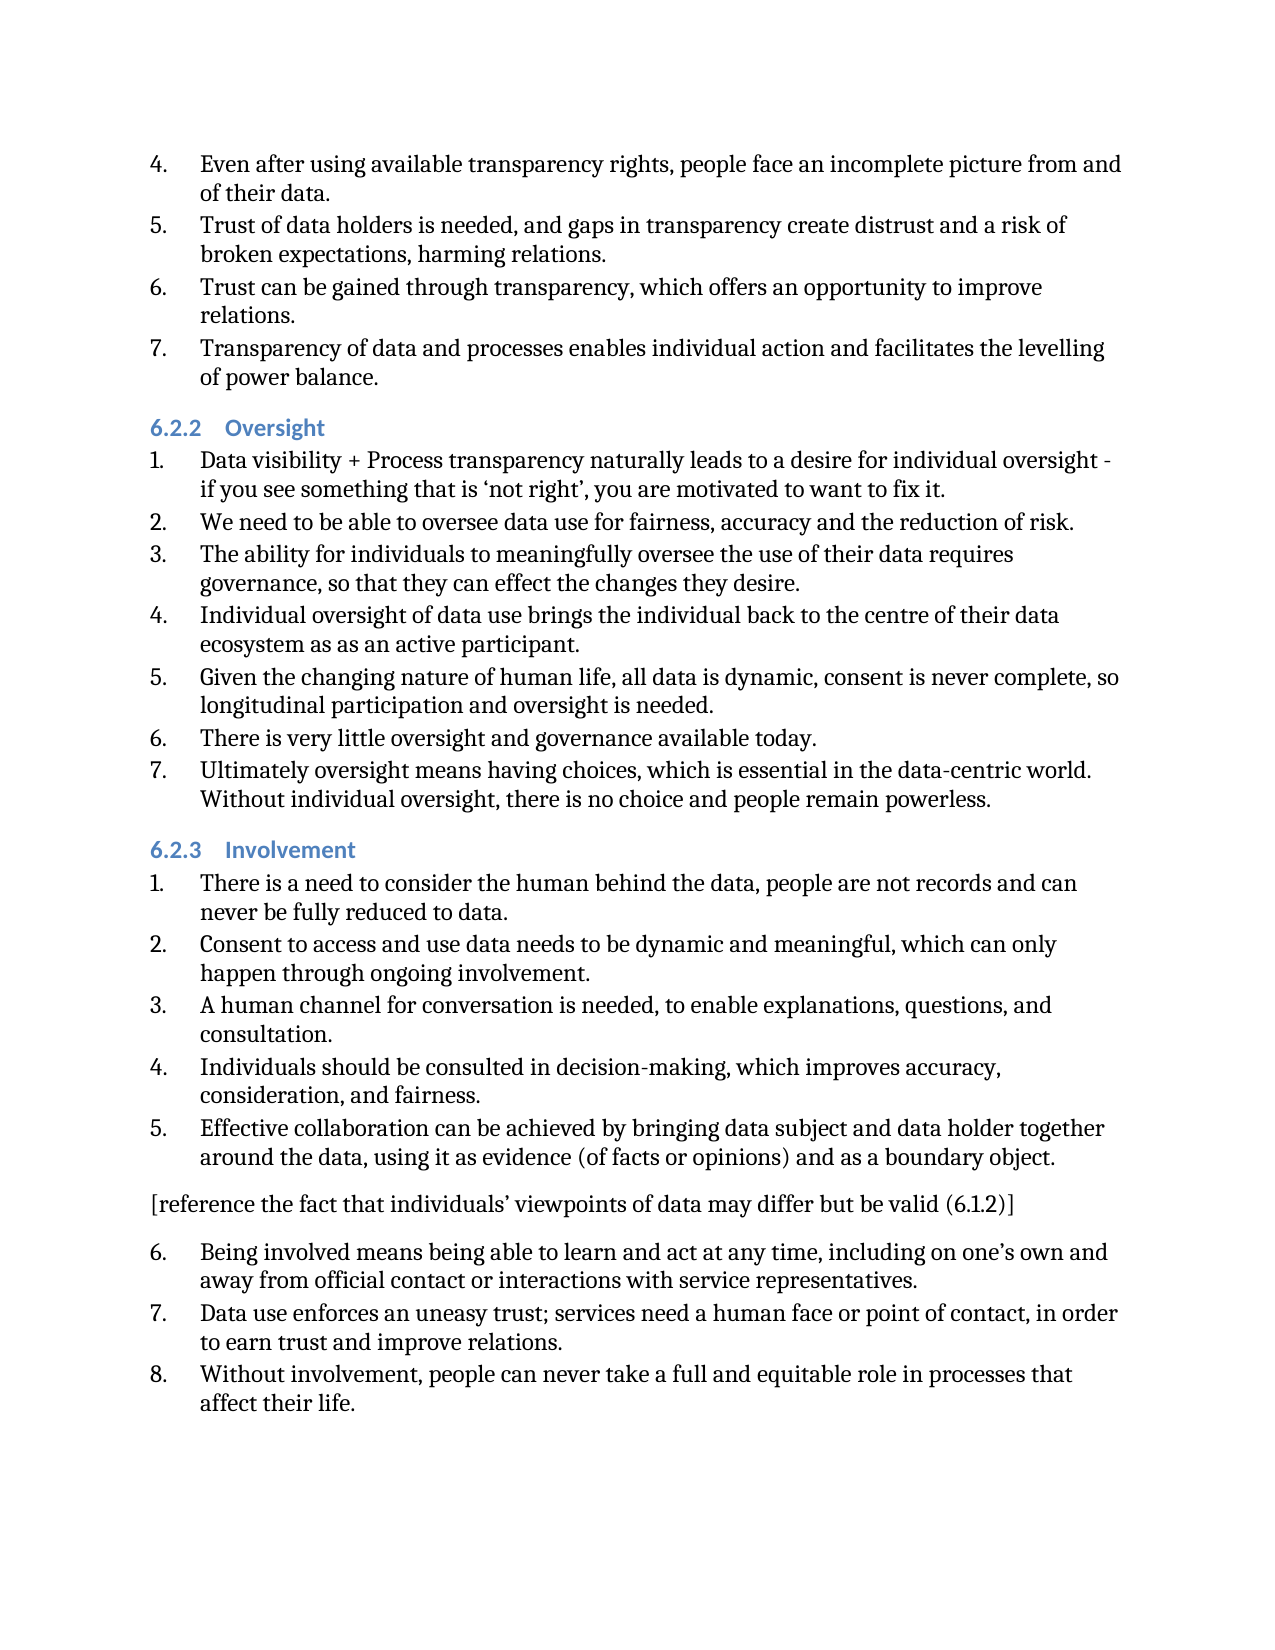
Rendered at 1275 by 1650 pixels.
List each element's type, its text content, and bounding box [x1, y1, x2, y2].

list Ultimately oversight means having choices, which is essential in the data-centric world. Without individual oversight, there is no choice and people remain powerless. [150, 756, 1125, 814]
list Effective collaboration can be achieved by bringing data subject and data holder together around the data, using it as evidence (of facts or opinions) and as a boundary object. [150, 1114, 1125, 1171]
list Without involvement, people can never take a full and equitable role in processes that affect their life. [150, 1360, 1125, 1418]
list Even after using available transparency rights, people face an incomplete picture from and of their data. [150, 150, 1125, 207]
list Trust of data holders is needed, and gaps in transparency create distrust and a risk of broken expectations, harming relations. [150, 211, 1125, 269]
list Given the changing nature of human life, all data is dynamic, consent is never complete, so longitudinal participation and oversight is needed. [150, 663, 1125, 720]
list We need to be able to oversee data use for fairness, accuracy and the reduction of risk. [150, 508, 1125, 536]
list Individuals should be consulted in decision-making, which improves accuracy, consideration, and fairness. [150, 1053, 1125, 1110]
list Individual oversight of data use brings the individual back to the centre of their data ecosystem as as an active participant. [150, 601, 1125, 659]
subtitle 6.2.2 Oversight [150, 412, 1125, 443]
list A human channel for conversation is needed, to enable explanations, questions, and consultation. [150, 991, 1125, 1049]
list The ability for individuals to meaningfully oversee the use of their data requires governance, so that they can effect the changes they desire. [150, 540, 1125, 598]
list There is very little oversight and governance available today. [150, 724, 1125, 753]
list Being involved means being able to learn and act at any time, including on one’s own and away from official contact or interactions with service representatives. [150, 1238, 1125, 1295]
list Trust can be gained through transparency, which offers an opportunity to improve relations. [150, 272, 1125, 330]
list Data visibility + Process transparency naturally leads to a desire for individual oversight - if you see something that is ‘not right’, you are motivated to want to fix it. [150, 446, 1125, 504]
list Data use enforces an uneasy trust; services need a human face or point of contact, in order to earn trust and improve relations. [150, 1299, 1125, 1356]
list There is a need to consider the human behind the data, people are not records and can never be fully reduced to data. [150, 869, 1125, 926]
list Transparency of data and processes enables individual action and facilitates the levelling of power balance. [150, 334, 1125, 391]
list Consent to access and use data needs to be dynamic and meaningful, which can only happen through ongoing involvement. [150, 930, 1125, 988]
text [reference the fact that individuals’ viewpoints of data may differ but be valid (6.1.2)] [150, 1190, 1125, 1219]
subtitle 6.2.3 Involvement [150, 835, 1125, 865]
